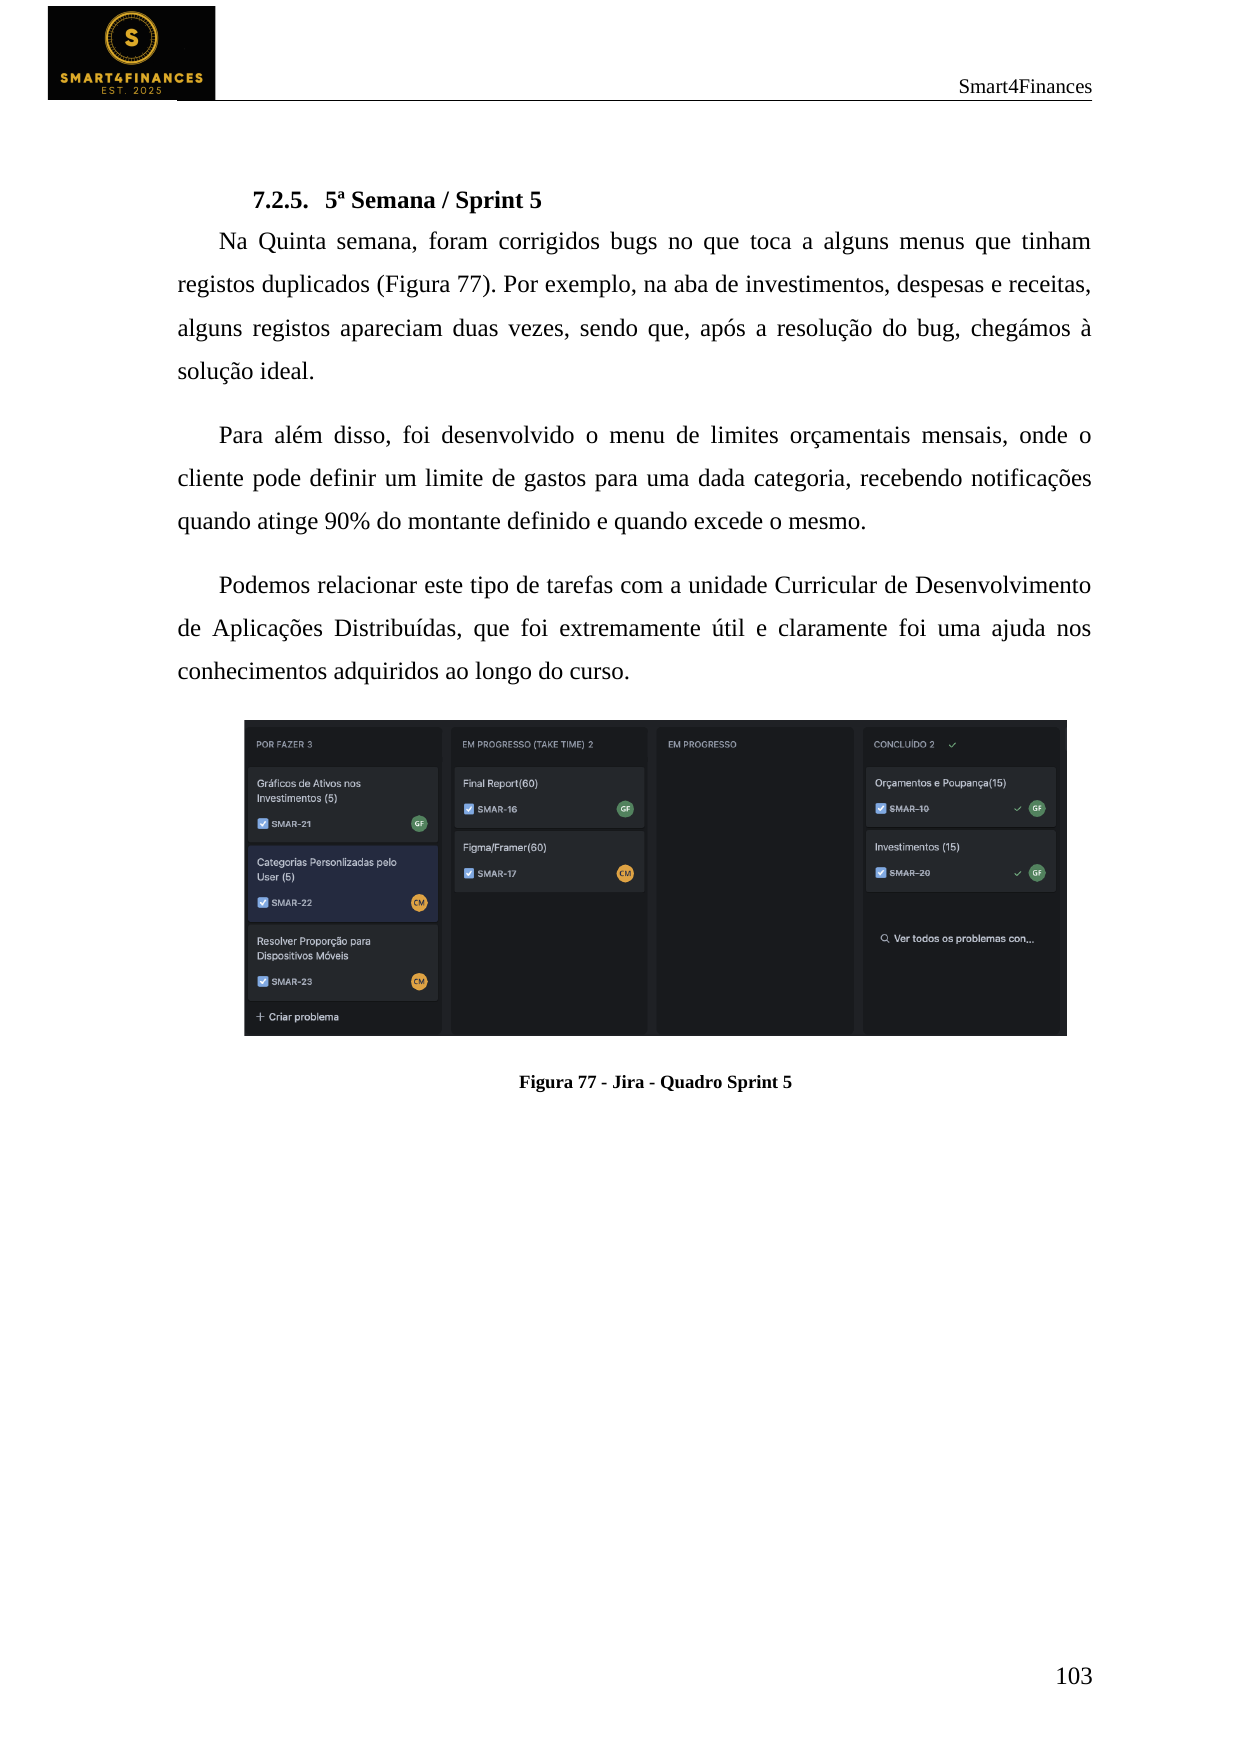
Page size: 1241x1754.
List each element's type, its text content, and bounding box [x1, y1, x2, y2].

text Podemos relacionar este tipo de tarefas com a unidade Curricular de Desenvolvimento de Aplicações Distribuídas, que foi extremamente útil e claramente foi uma ajuda nos conhecimentos adquiridos ao longo do curso. [177, 570, 1092, 685]
text Figura 77 - Jira - Quadro Sprint 5 [177, 1071, 1092, 1092]
text Para além disso, foi desenvolvido o menu de limites orçamentais mensais, onde o cliente pode definir um limite de gastos para uma dada categoria, recebendo notificações quando atinge 90% do montante definido e quando excede o mesmo. [177, 420, 1092, 535]
picture [244, 720, 1067, 1036]
subtitle 5ª Semana / Sprint 5 [252, 185, 1092, 214]
text Na Quinta semana, foram corrigidos bugs no que toca a alguns menus que tinham registos duplicados (Figura 77). Por exemplo, na aba de investimentos, despesas e receitas, alguns registos apareciam duas vezes, sendo que, após a resolução do bug, chegámos à solução ideal. [177, 226, 1092, 384]
picture [47, 6, 216, 100]
